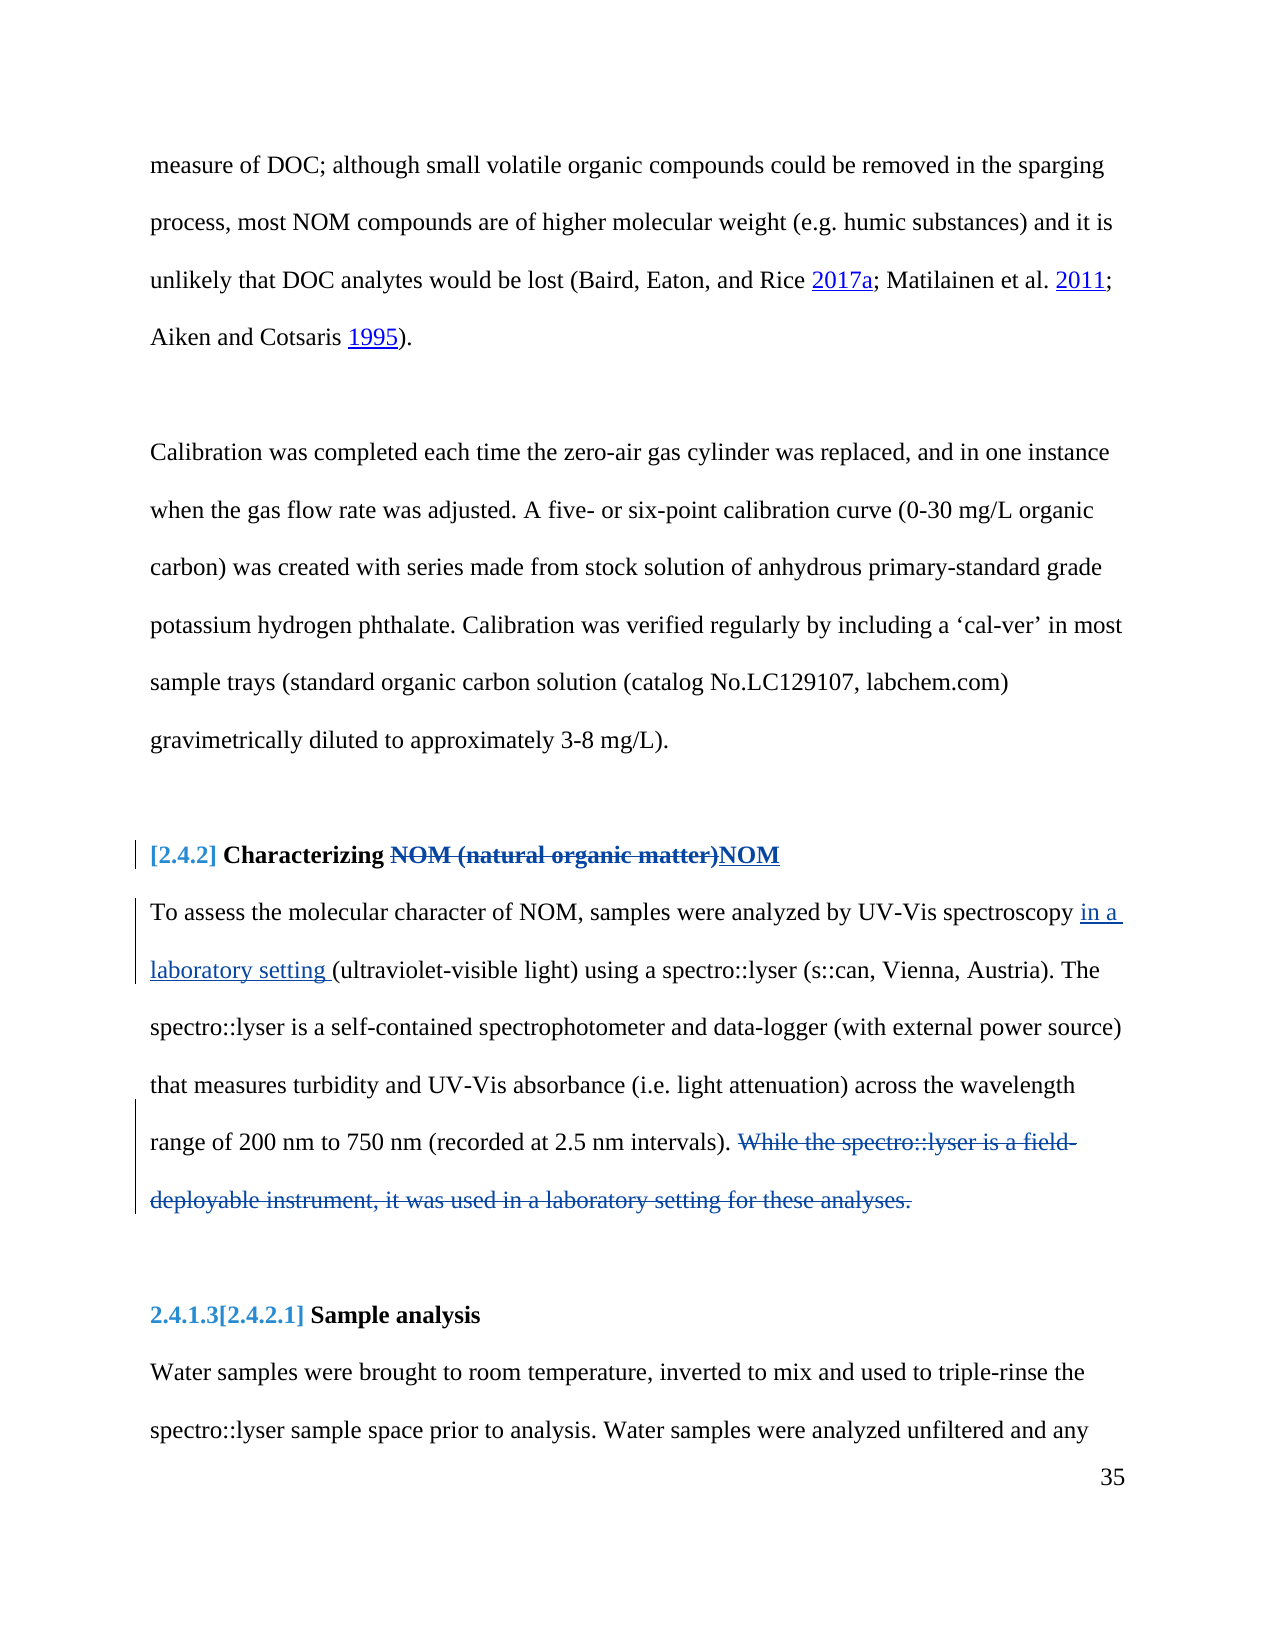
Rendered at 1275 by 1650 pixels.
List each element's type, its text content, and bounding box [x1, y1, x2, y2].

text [150, 1357, 1125, 1444]
subtitle Characterizing [150, 840, 1125, 869]
text Calibration was completed each time the zero-air gas cylinder was replaced, and in one instance when the gas flow rate was adjusted. A five- or six-point calibration curve (0-30 mg/L organic carbon) was created with series made from stock solution of anhydrous primary-standard grade potassium hydrogen phthalate. Calibration was verified regularly by including a ‘cal-ver’ in most sample trays (standard organic carbon solution (catalog No.LC129107, labchem.com) gravimetrically diluted to approximately 3-8 mg/L). [150, 437, 1125, 754]
text To assess the molecular character of NOM, samples were analyzed by UV-Vis spectroscopy (ultraviolet-visible light) using a spectro::lyser (s::can, Vienna, Austria). The spectro::lyser is a self-contained spectrophotometer and data-logger (with external power source) that measures turbidity and UV-Vis absorbance (i.e. light attenuation) across the wavelength range of 200 nm to 750 nm (recorded at 2.5 nm intervals). [150, 897, 1125, 1214]
subtitle Sample analysis [150, 1300, 1125, 1329]
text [150, 150, 1125, 351]
